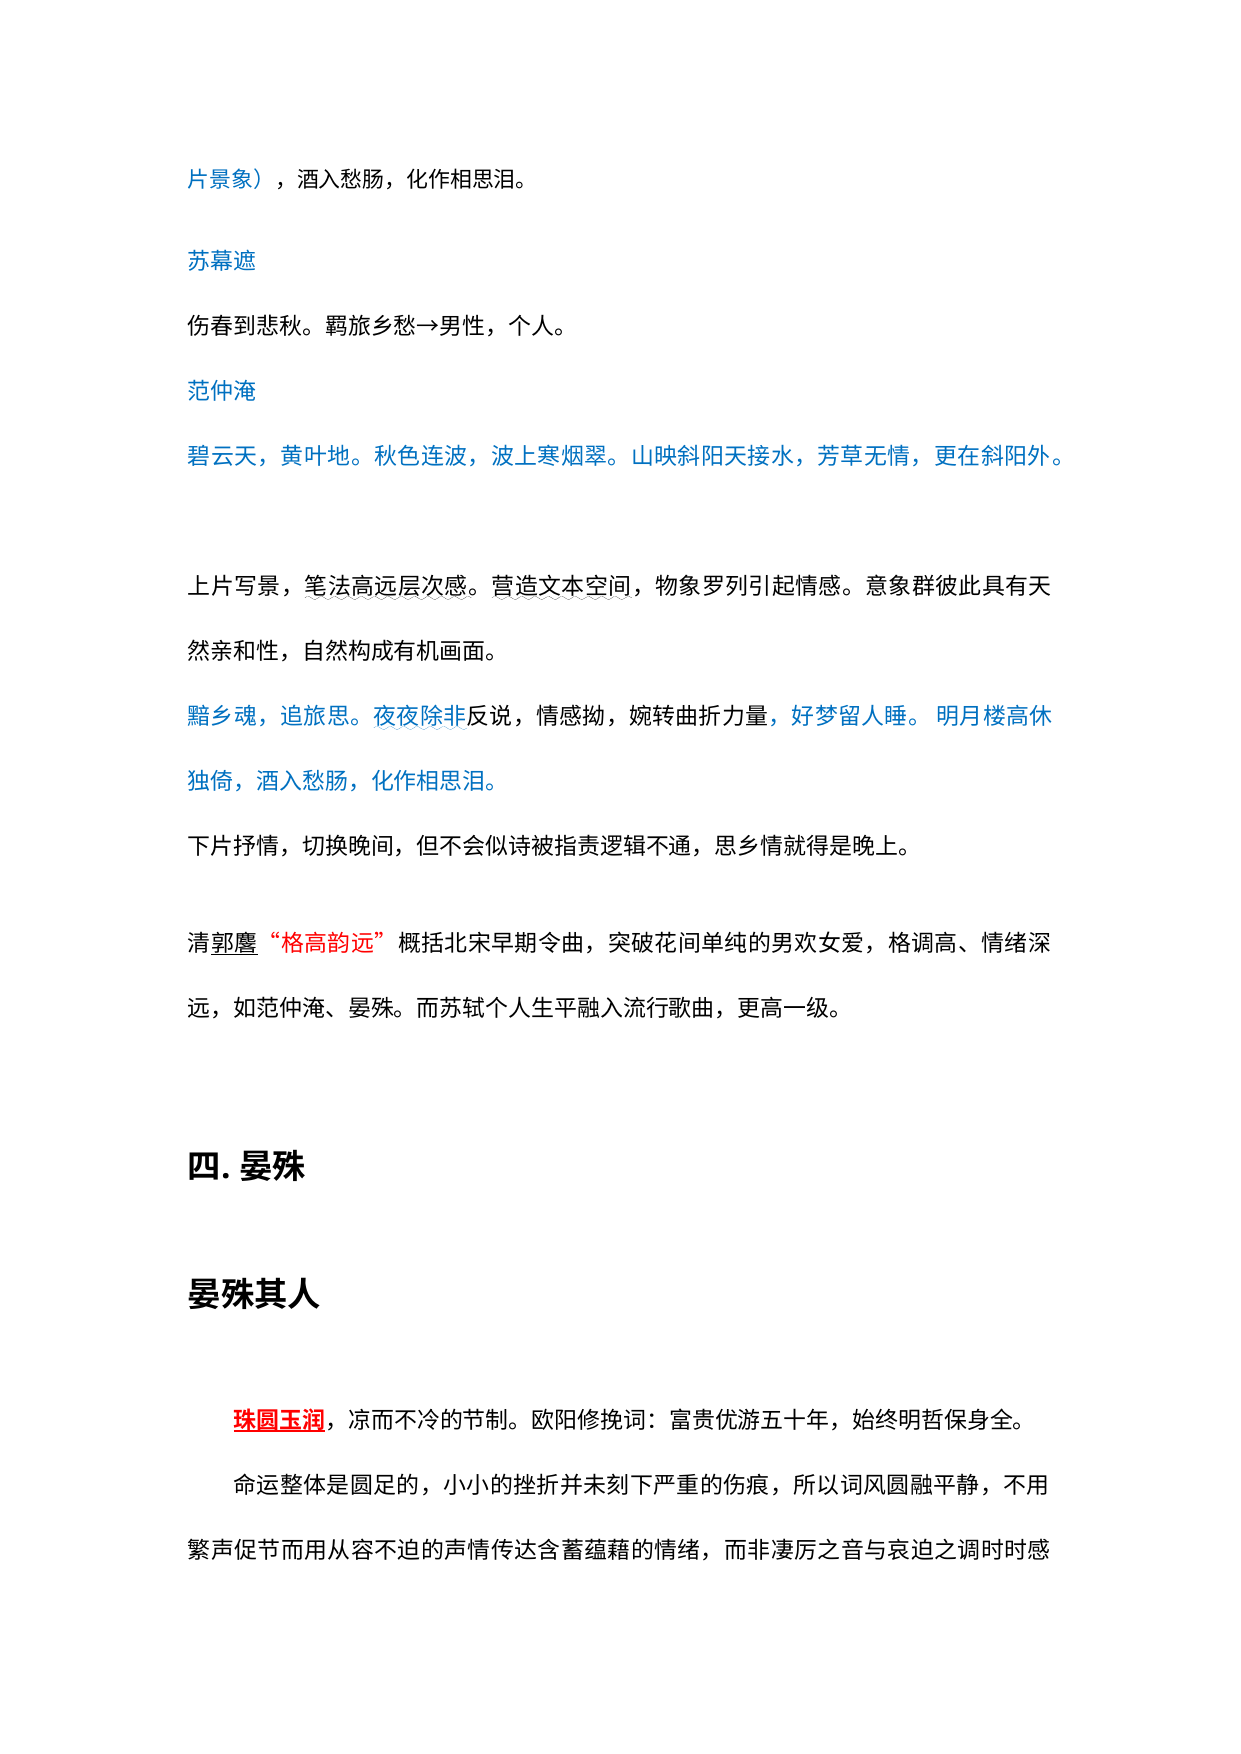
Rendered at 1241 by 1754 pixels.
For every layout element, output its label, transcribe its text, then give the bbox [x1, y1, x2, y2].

subtitle 晏殊其人 [187, 1259, 1053, 1324]
text 黯乡魂，追旅思。夜夜除非反说，情感拗，婉转曲折力量，好梦留人睡。 明月楼高休独倚，酒入愁肠，化作相思泪。 [187, 682, 1053, 812]
text 伤春到悲秋。羁旅乡愁→男性，个人。 [187, 292, 1053, 357]
text 范仲淹 [187, 357, 1053, 422]
text 上片写景，笔法高远层次感。营造文本空间，物象罗列引起情感。意象群彼此具有天然亲和性，自然构成有机画面。 [187, 552, 1053, 682]
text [187, 162, 1053, 194]
text 下片抒情，切换晚间，但不会似诗被指责逻辑不通，思乡情就得是晚上。 [187, 812, 1053, 877]
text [187, 1451, 1053, 1581]
subtitle 四. 晏殊 [187, 1132, 1053, 1197]
text 清郭麐“格高韵远”概括北宋早期令曲，突破花间单纯的男欢女爱，格调高、情绪深远，如范仲淹、晏殊。而苏轼个人生平融入流行歌曲，更高一级。 [187, 909, 1053, 1039]
text 苏幕遮 [187, 227, 1053, 292]
text 碧云天，黄叶地。秋色连波，波上寒烟翠。山映斜阳天接水，芳草无情，更在斜阳外。 [187, 422, 1053, 552]
text 珠圆玉润，凉而不冷的节制。欧阳修挽词：富贵优游五十年，始终明哲保身全。 [187, 1386, 1053, 1451]
